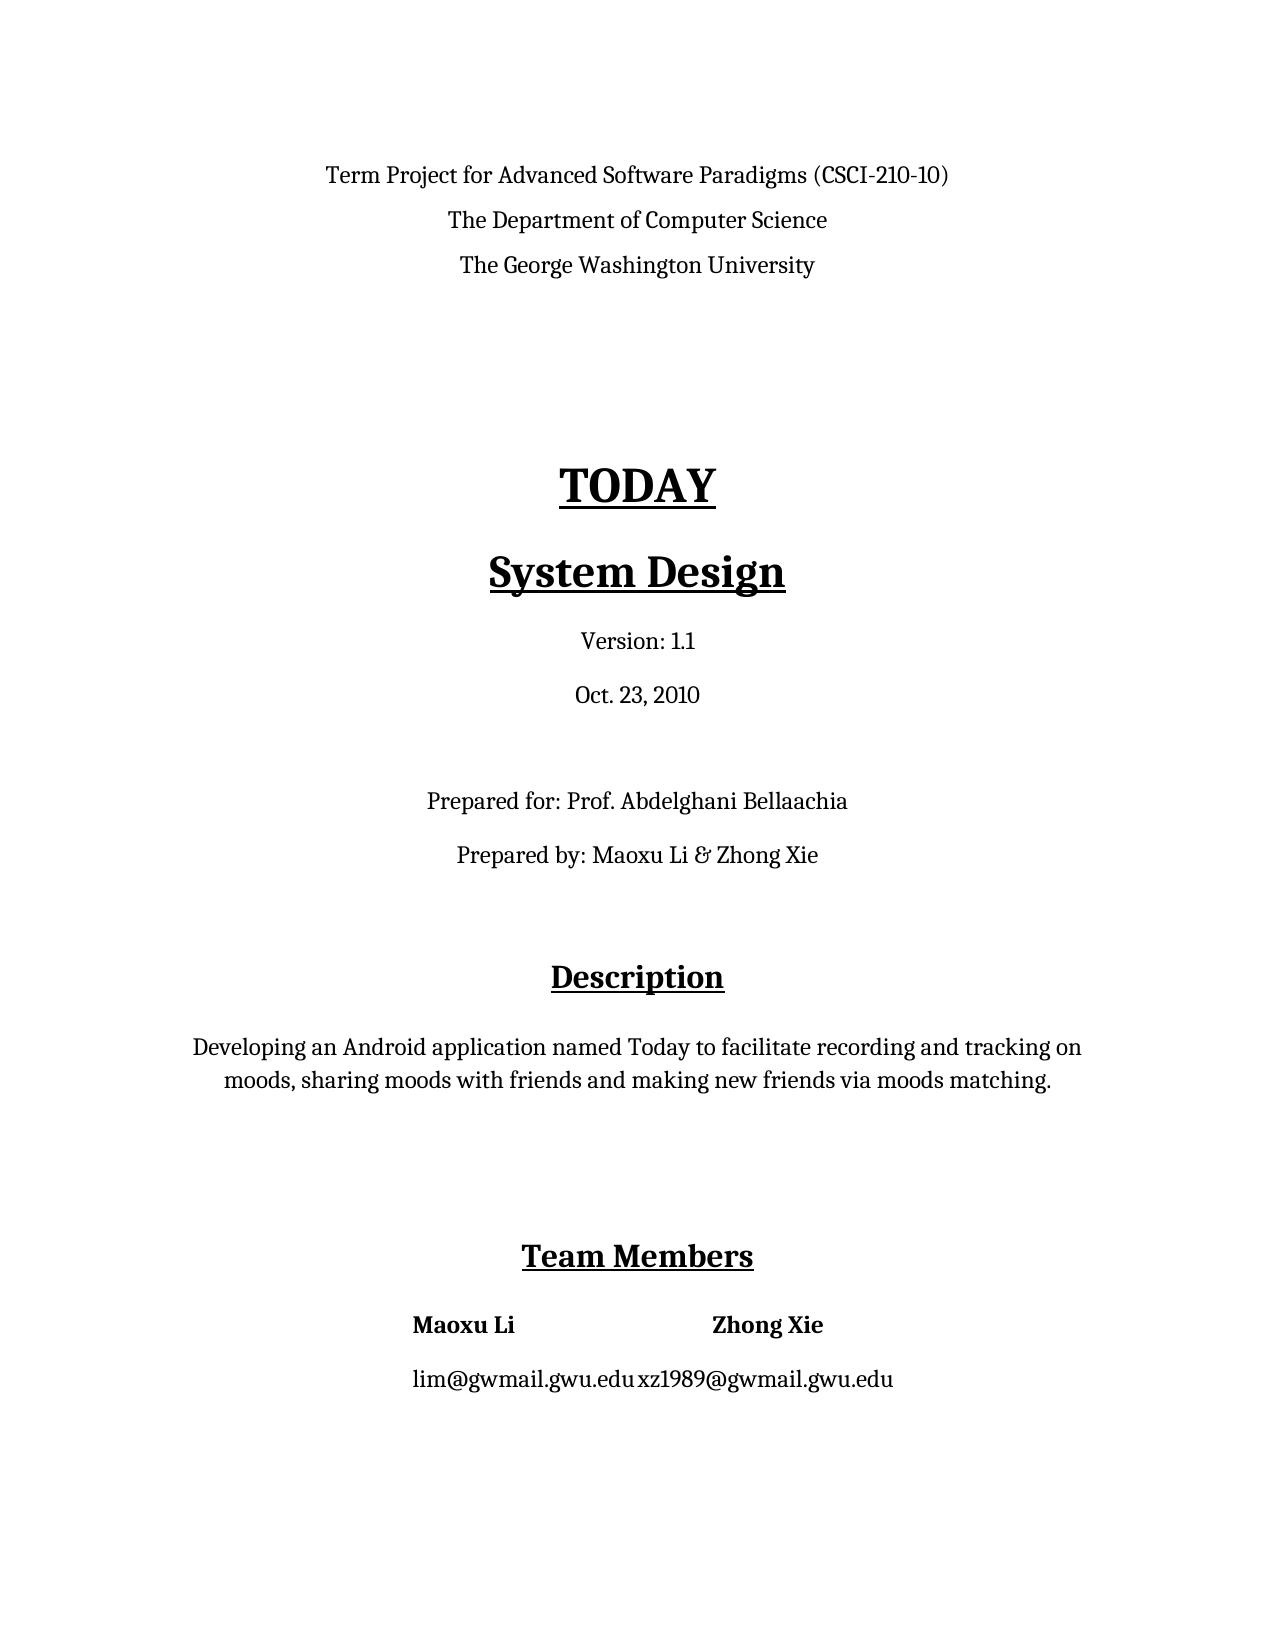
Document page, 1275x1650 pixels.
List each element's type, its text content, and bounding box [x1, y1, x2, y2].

text The George Washington University [187, 249, 1087, 281]
text Term Project for Advanced Software Paradigms (CSCI-210-10) [187, 159, 1087, 191]
text The Department of Computer Science [187, 204, 1087, 236]
text Oct. 23, 2010 [187, 679, 1087, 711]
text Team Members [187, 1224, 1087, 1289]
text Version: 1.1 [187, 625, 1087, 658]
text lim@gwmail.gwu.edu xz1989@gwmail.gwu.edu [337, 1363, 1087, 1395]
text System Design [187, 539, 1087, 604]
text TODAY [187, 454, 1087, 519]
text Prepared by: Maoxu Li & Zhong Xie [187, 839, 1087, 871]
text Prepared for: Prof. Abdelghani Bellaachia [187, 785, 1087, 818]
text Description [187, 945, 1087, 1010]
text Maoxu Li Zhong Xie [337, 1309, 1087, 1342]
text Developing an Android application named Today to facilitate recording and tracking on moods, sharing moods with friends and making new friends via moods matching. [187, 1031, 1087, 1096]
